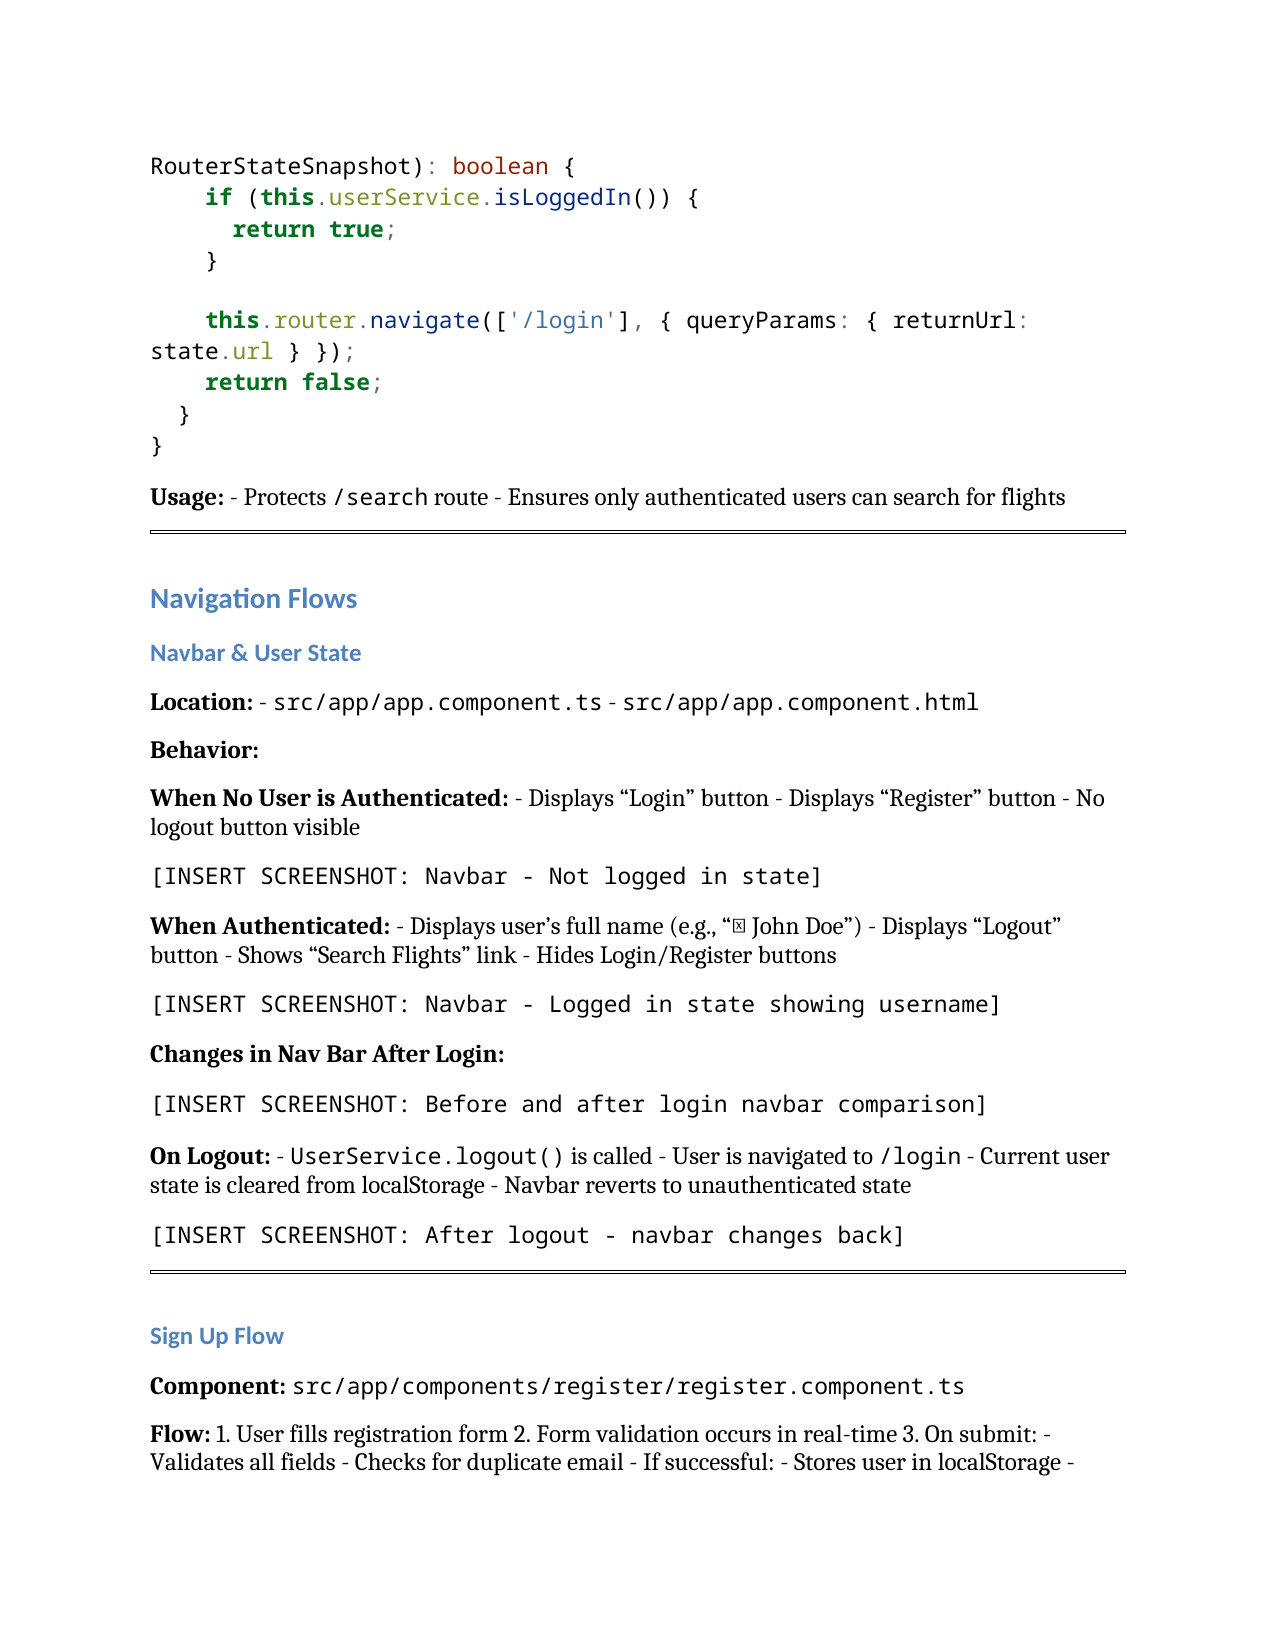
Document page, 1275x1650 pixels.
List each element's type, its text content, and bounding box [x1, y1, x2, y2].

text On Logout: - UserService.logout() is called - User is navigated to /login - Current user state is cleared from localStorage - Navbar reverts to unauthenticated state [150, 1140, 1125, 1200]
text [INSERT SCREENSHOT: Before and after login navbar comparison] [150, 1088, 1125, 1119]
text [INSERT SCREENSHOT: After logout - navbar changes back] [150, 1219, 1125, 1250]
text [INSERT SCREENSHOT: Navbar - Not logged in state] [150, 860, 1125, 891]
text When Authenticated: - Displays user’s full name (e.g., “👤 John Doe”) - Displays “Logout” button - Shows “Search Flights” link - Hides Login/Register buttons [150, 912, 1125, 969]
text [150, 1419, 1125, 1477]
text [INSERT SCREENSHOT: Navbar - Logged in state showing username] [150, 988, 1125, 1019]
text Changes in Nav Bar After Login: [150, 1040, 1125, 1069]
subtitle Sign Up Flow [150, 1320, 1125, 1351]
text When No User is Authenticated: - Displays “Login” button - Displays “Register” button - No logout button visible [150, 784, 1125, 841]
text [150, 150, 1125, 460]
text Usage: - Protects /search route - Ensures only authenticated users can search for flights [150, 481, 1125, 512]
text Location: - src/app/app.component.ts - src/app/app.component.html [150, 686, 1125, 717]
subtitle Navbar & User State [150, 637, 1125, 667]
text Component: src/app/components/register/register.component.ts [150, 1369, 1125, 1401]
subtitle Navigation Flows [150, 580, 1125, 616]
text Behavior: [150, 736, 1125, 765]
